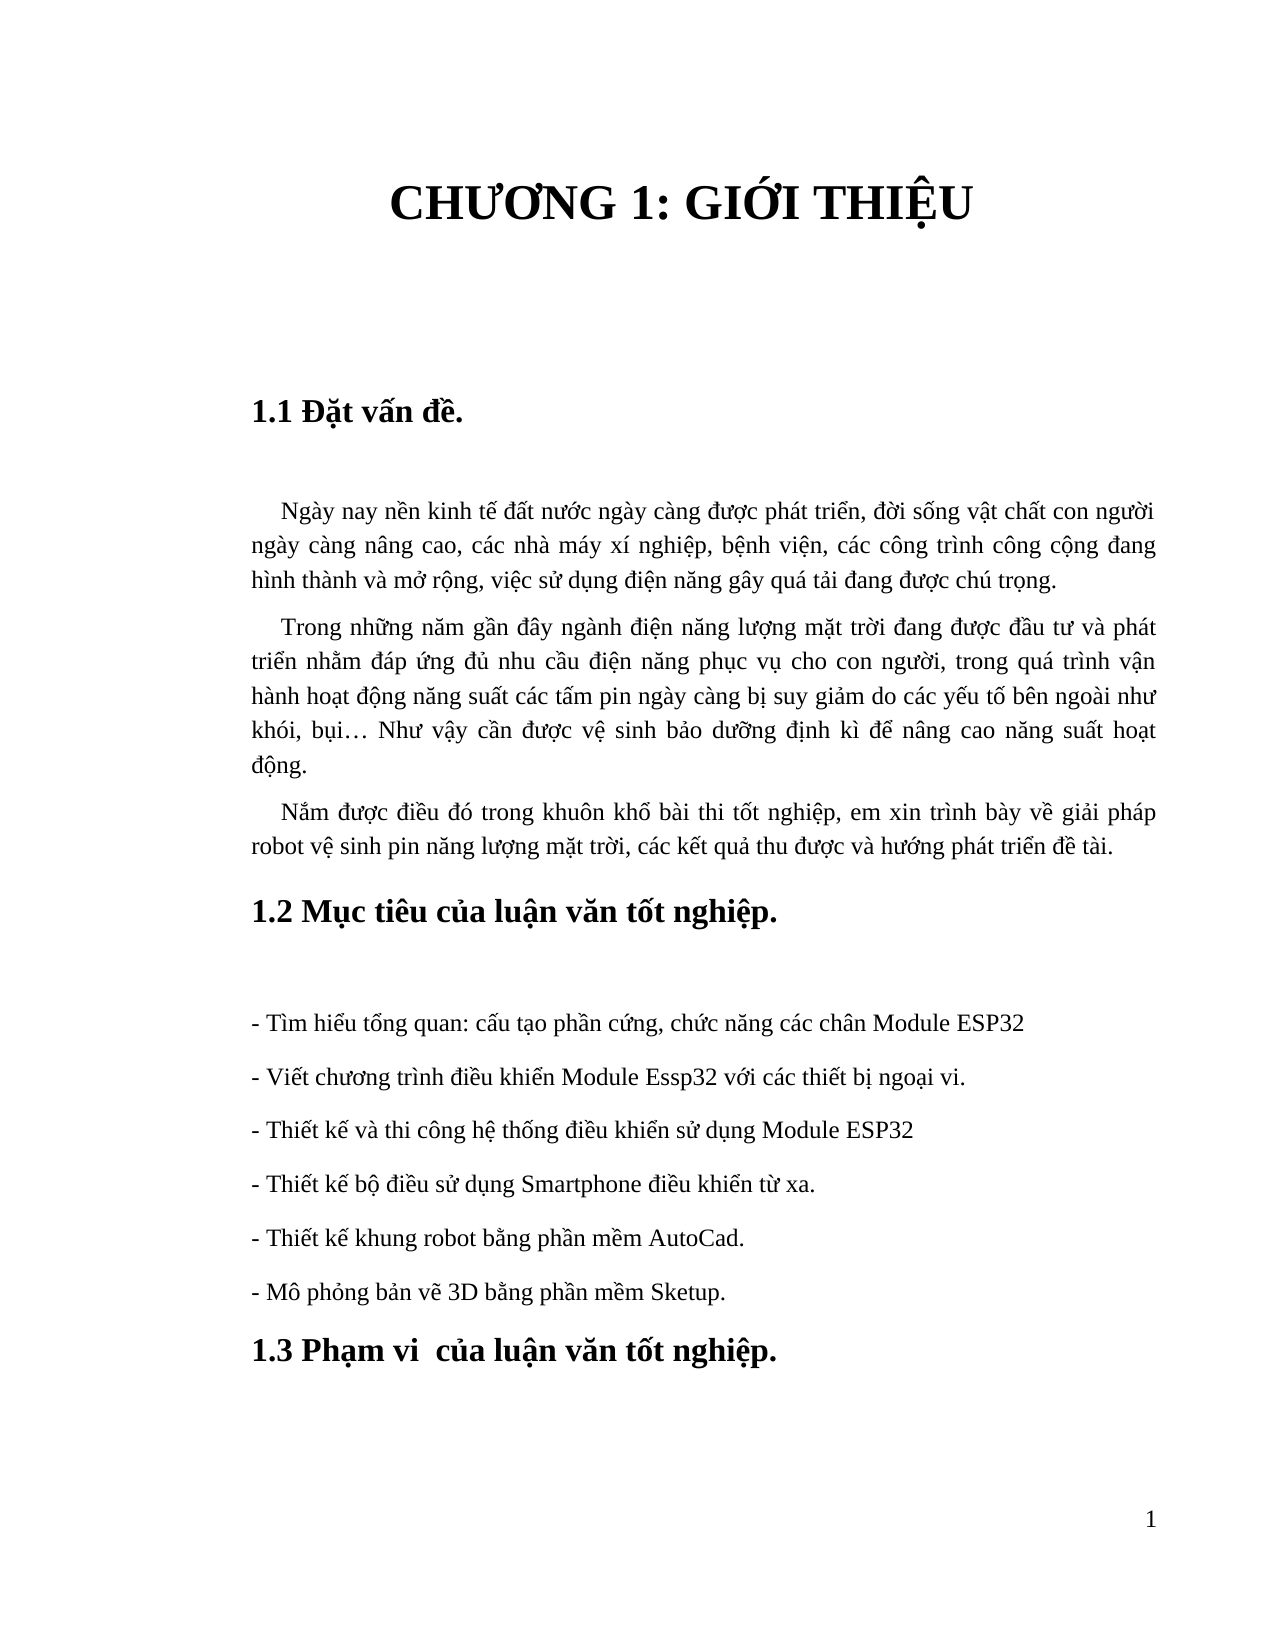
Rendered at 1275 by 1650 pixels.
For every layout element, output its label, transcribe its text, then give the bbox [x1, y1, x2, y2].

text - Thiết kế khung robot bằng phần mềm AutoCad. [251, 1223, 1157, 1252]
text - Tìm hiểu tổng quan: cấu tạo phần cứng, chức năng các chân Module ESP32 [251, 1008, 1157, 1037]
text - Mô phỏng bản vẽ 3D bằng phần mềm Sketup. [251, 1277, 1157, 1305]
subtitle 1.3 Phạm vi của luận văn tốt nghiệp. [251, 1330, 1157, 1369]
text Ngày nay nền kinh tế đất nước ngày càng được phát triển, đời sống vật chất con người ngày càng nâng cao, các nhà máy xí nghiệp, bệnh viện, các công trình công cộng đang hình thành và mở rộng, việc sử dụng điện năng gây quá tải đang được chú trọng. [251, 496, 1157, 594]
text - Viết chương trình điều khiển Module Essp32 với các thiết bị ngoại vi. [251, 1062, 1157, 1090]
text - Thiết kế và thi công hệ thống điều khiển sử dụng Module ESP32 [251, 1115, 1157, 1144]
subtitle 1.1 Đặt vấn đề. [251, 391, 1157, 430]
text Trong những năm gần đây ngành điện năng lượng mặt trời đang được đầu tư và phát triển nhằm đáp ứng đủ nhu cầu điện năng phục vụ cho con người, trong quá trình vận hành hoạt động năng suất các tấm pin ngày càng bị suy giảm do các yếu tố bên ngoài như khói, bụi… Như vậy cần được vệ sinh bảo dưỡng định kì để nâng cao năng suất hoạt động. [251, 612, 1157, 779]
text - Thiết kế bộ điều sử dụng Smartphone điều khiển từ xa. [251, 1169, 1157, 1198]
subtitle 1.2 Mục tiêu của luận văn tốt nghiệp. [251, 891, 1157, 929]
subtitle CHƯƠNG 1: GIỚI THIỆU [207, 173, 1157, 230]
text Nắm được điều đó trong khuôn khổ bài thi tốt nghiệp, em xin trình bày về giải pháp robot vệ sinh pin năng lượng mặt trời, các kết quả thu được và hướng phát triển đề tài. [251, 797, 1157, 860]
